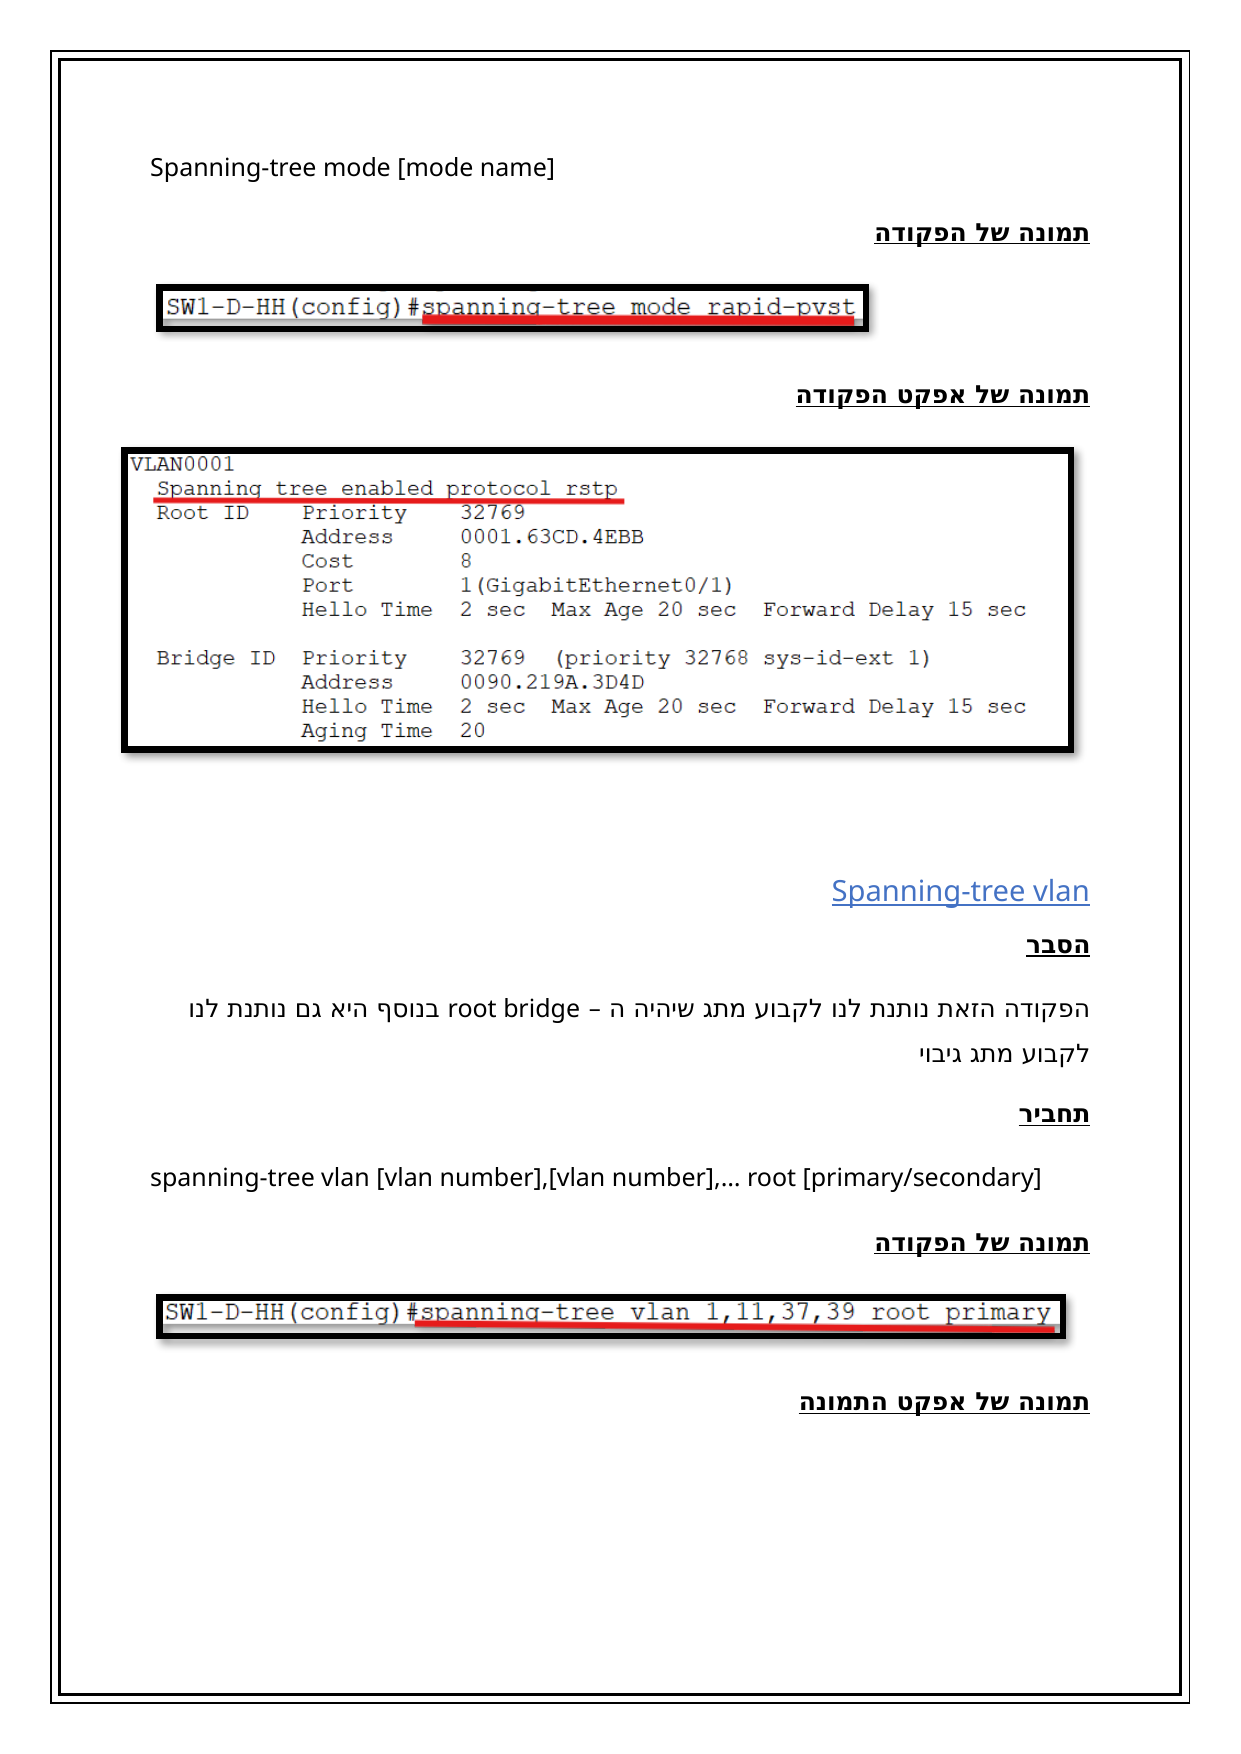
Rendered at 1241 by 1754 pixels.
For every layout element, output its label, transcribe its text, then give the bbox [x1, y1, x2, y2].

picture [128, 454, 1068, 746]
text תמונה של הפקודה [150, 218, 1090, 247]
picture [163, 1301, 1060, 1333]
subtitle Spanning-tree vlan [150, 871, 1090, 910]
text Spanning-tree mode [mode name] [150, 150, 1090, 184]
text תמונה של אפקט התמונה [150, 1387, 1090, 1417]
text הסבר [150, 930, 1090, 959]
text תמונה של אפקט הפקודה [150, 381, 1090, 410]
text הפקודה הזאת נותנת לנו לקבוע מתג שיהיה ה – root bridge בנוסף היא גם נותנת לנו לקבוע מתג גיבוי [150, 991, 1090, 1068]
text spanning-tree vlan [vlan number],[vlan number],… root [primary/secondary] [150, 1160, 1090, 1194]
text תמונה של הפקודה [150, 1228, 1090, 1257]
text תחביר [150, 1099, 1090, 1129]
picture [163, 291, 863, 326]
